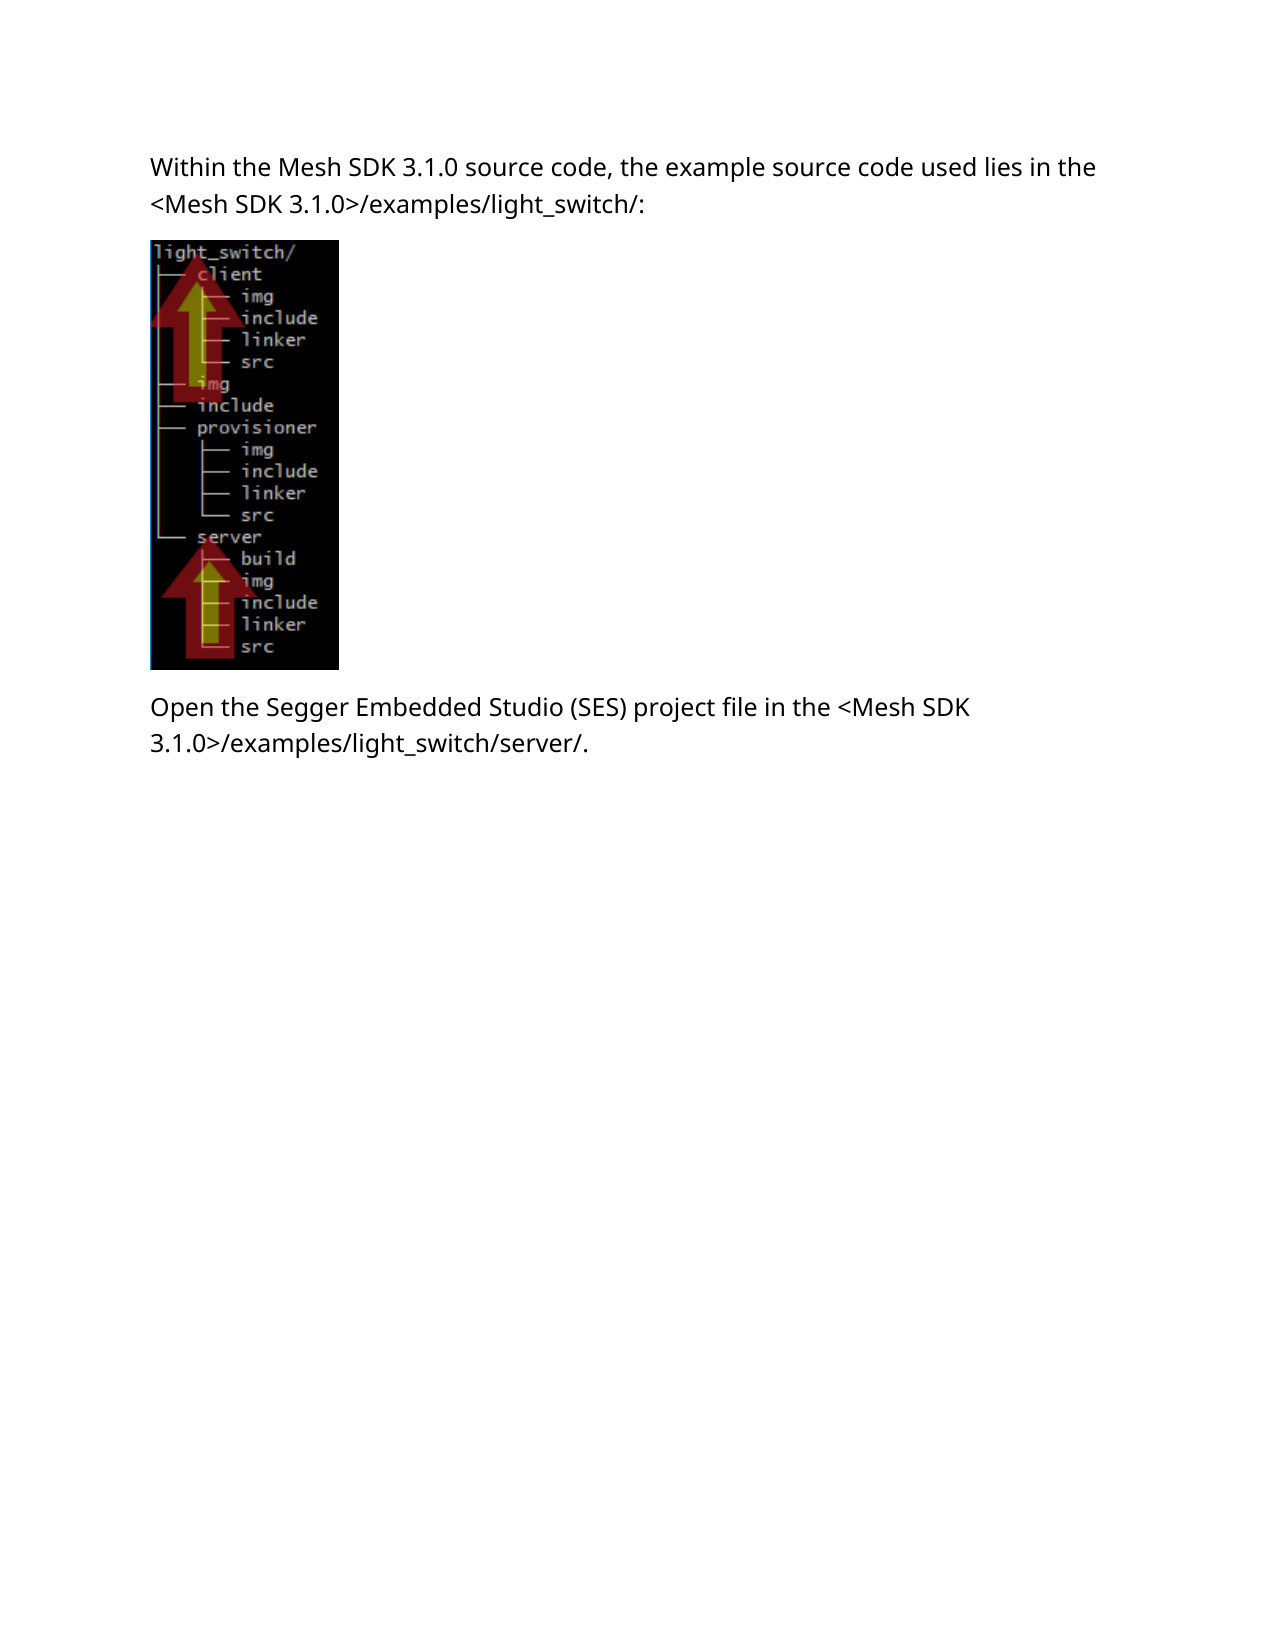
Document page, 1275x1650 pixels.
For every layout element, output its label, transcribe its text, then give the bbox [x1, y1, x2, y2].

text Within the Mesh SDK 3.1.0 source code, the example source code used lies in the <Mesh SDK 3.1.0>/examples/light_switch/: [150, 150, 1125, 221]
picture [150, 240, 339, 670]
text Open the Segger Embedded Studio (SES) project file in the <Mesh SDK 3.1.0>/examples/light_switch/server/. [150, 689, 1125, 760]
